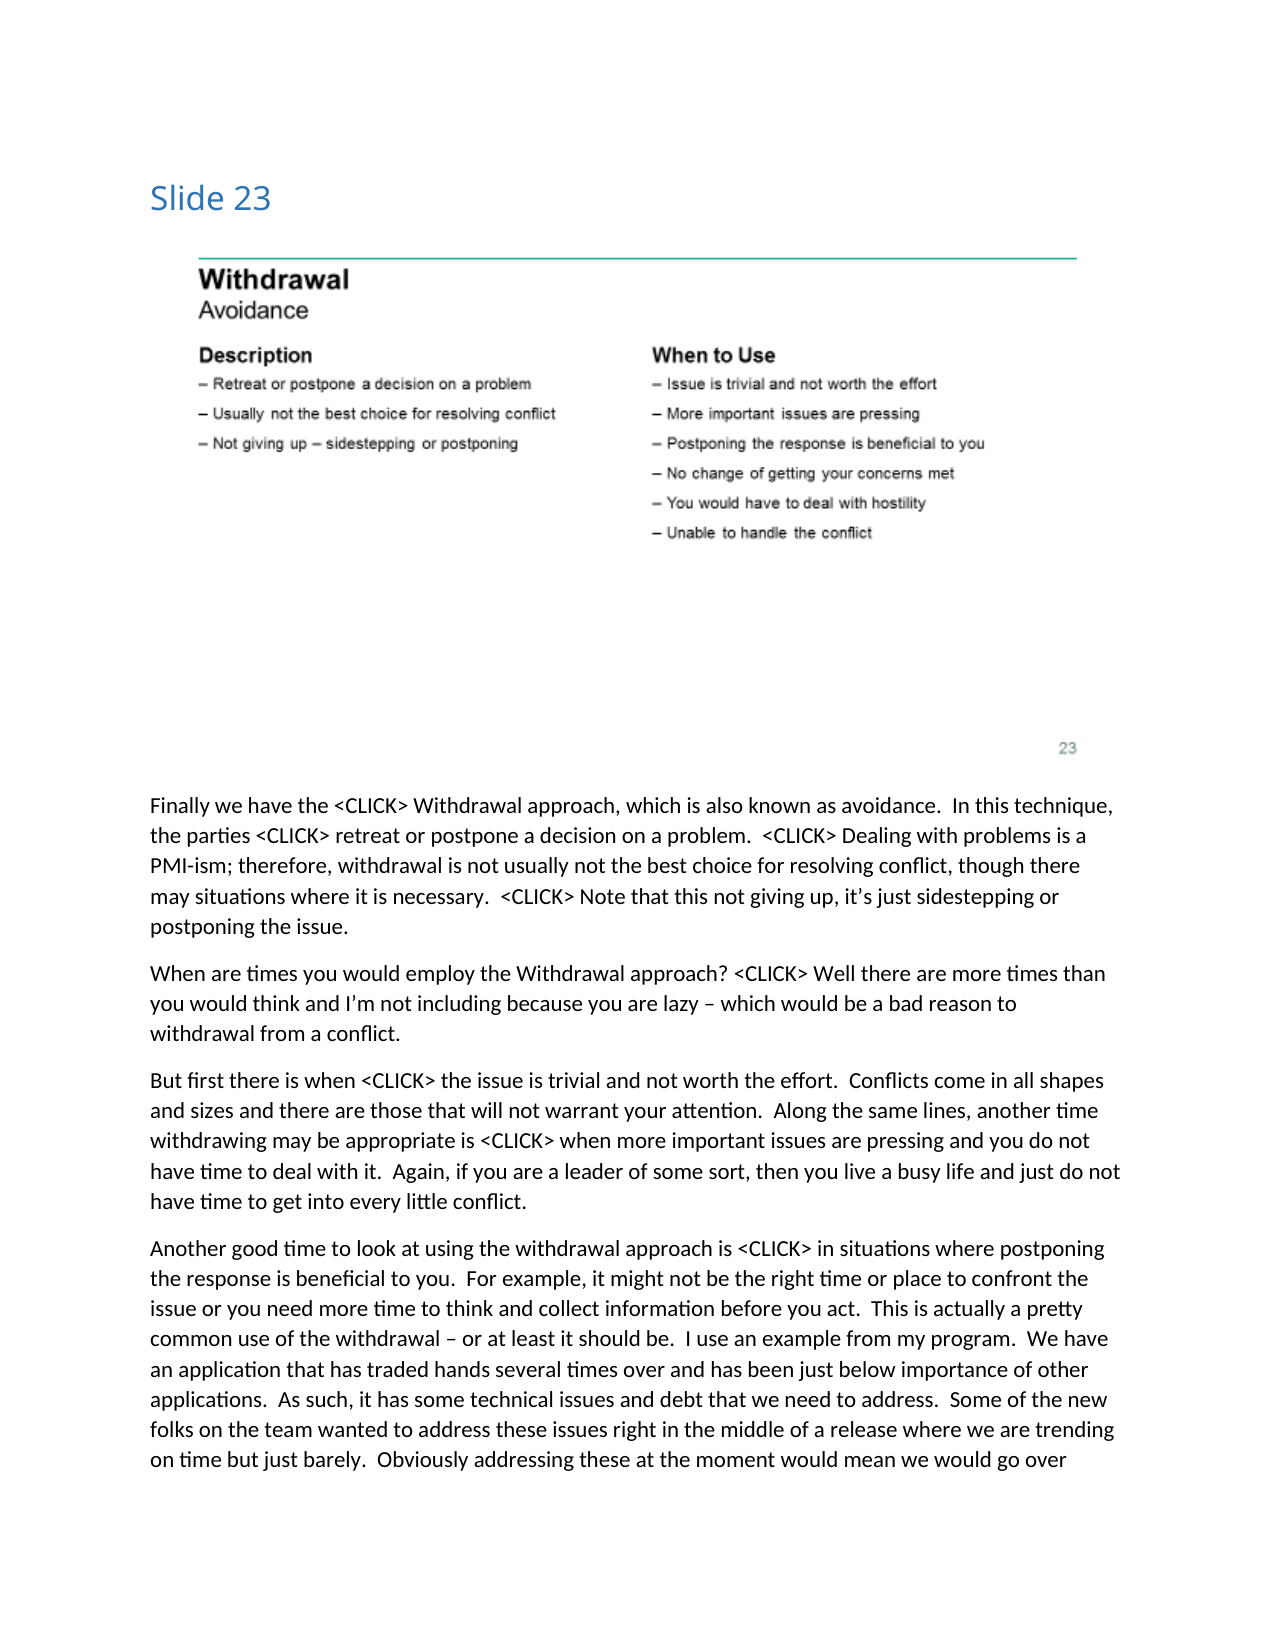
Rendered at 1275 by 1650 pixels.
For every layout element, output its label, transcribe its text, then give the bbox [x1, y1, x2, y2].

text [150, 1234, 1125, 1473]
picture [150, 223, 1125, 773]
text Finally we have the <CLICK> Withdrawal approach, which is also known as avoidance. In this technique, the parties <CLICK> retreat or postpone a decision on a problem. <CLICK> Dealing with problems is a PMI-ism; therefore, withdrawal is not usually not the best choice for resolving conflict, though there may situations where it is necessary. <CLICK> Note that this not giving up, it’s just sidestepping or postponing the issue. [150, 791, 1125, 940]
text But first there is when <CLICK> the issue is trivial and not worth the effort. Conflicts come in all shapes and sizes and there are those that will not warrant your attention. Along the same lines, another time withdrawing may be appropriate is <CLICK> when more important issues are pressing and you do not have time to deal with it. Again, if you are a leader of some sort, then you live a busy life and just do not have time to get into every little conflict. [150, 1066, 1125, 1215]
text When are times you would employ the Withdrawal approach? <CLICK> Well there are more times than you would think and I’m not including because you are lazy – which would be a bad reason to withdrawal from a conflict. [150, 959, 1125, 1047]
subtitle Slide 23 [150, 175, 1125, 220]
